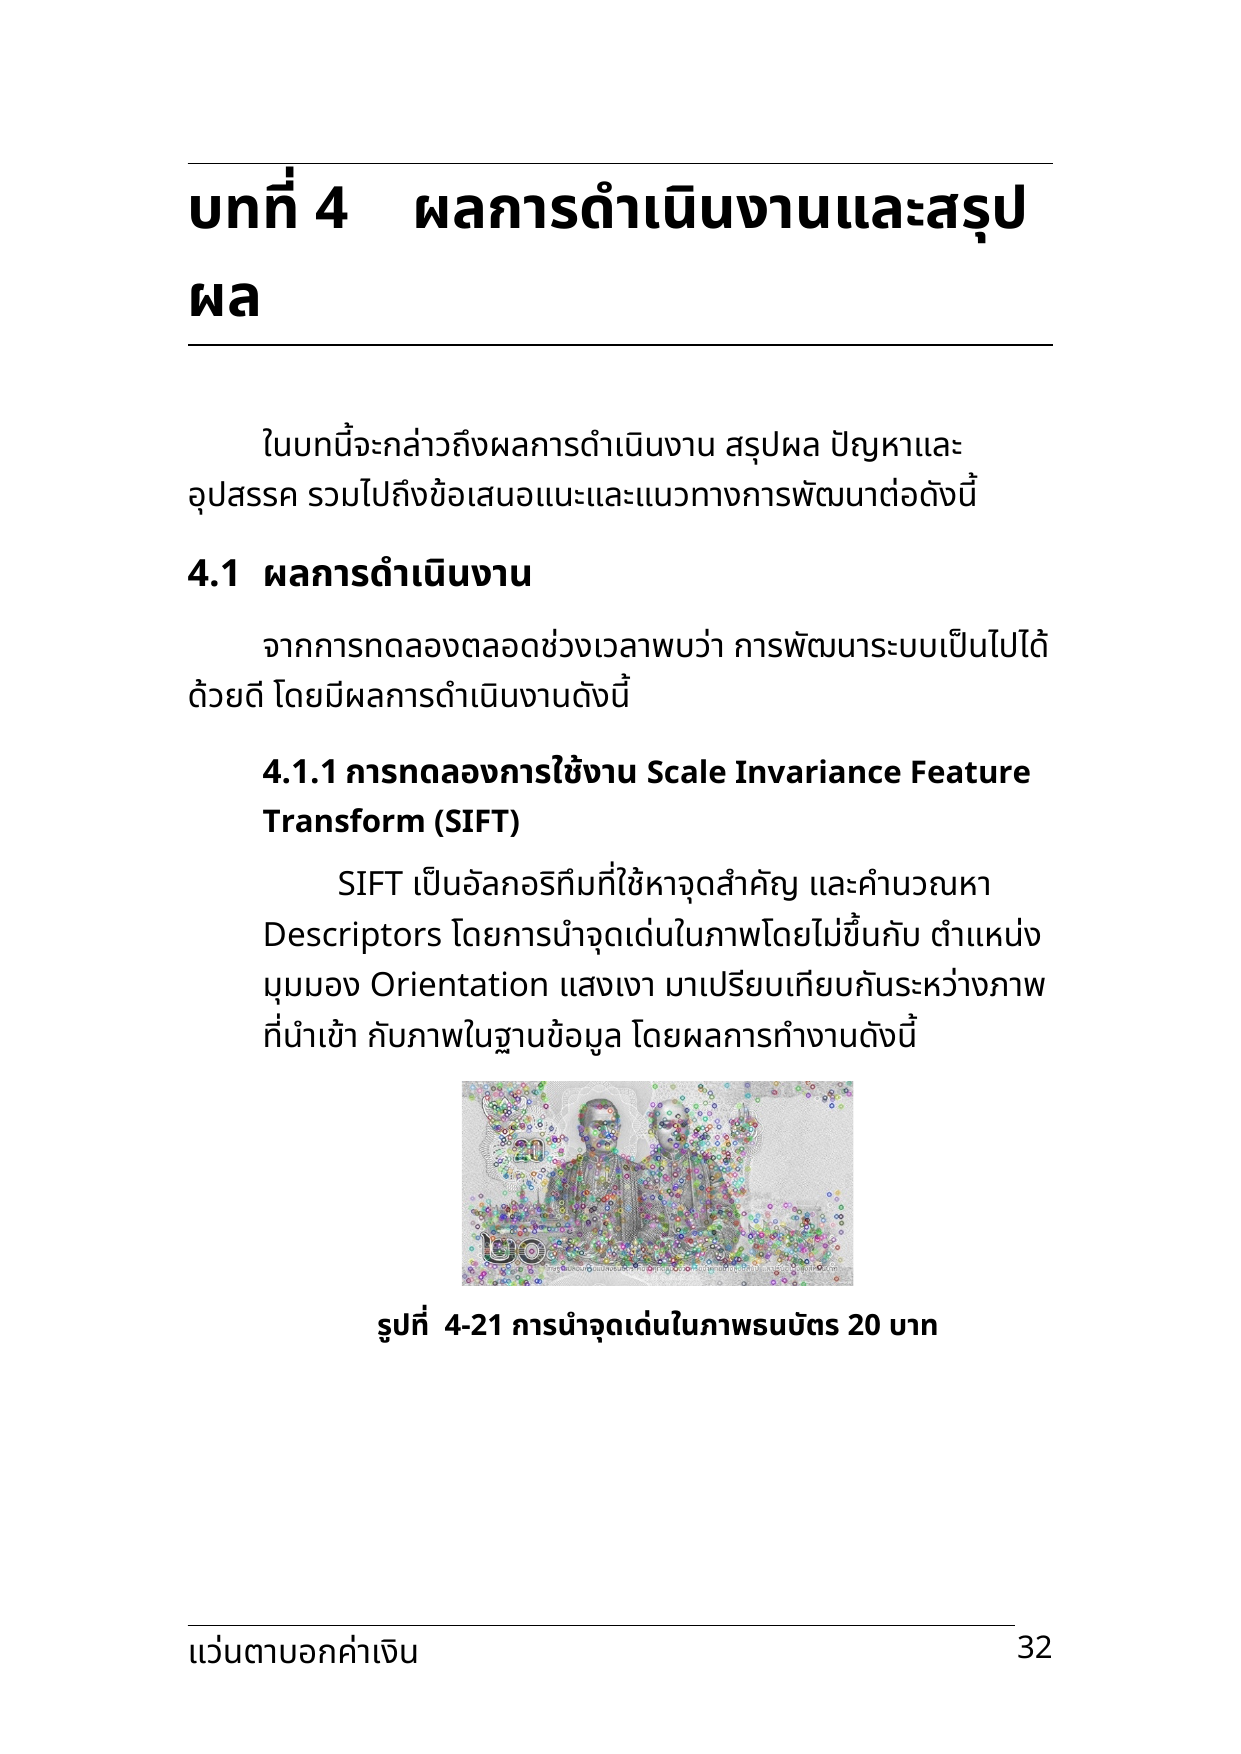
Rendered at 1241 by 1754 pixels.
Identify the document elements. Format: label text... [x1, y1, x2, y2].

picture [461, 1081, 854, 1286]
text SIFT เป็นอัลกอริทึมที่ใช้หาจุดสำคัญ และคำนวณหา Descriptors โดยการนำจุดเด่นในภาพโดยไม่ขึ้นกับ ตำแหน่ง มุมมอง Orientation แสงเงา มาเปรียบเทียบกันระหว่างภาพที่นำเข้า กับภาพในฐานข้อมูล โดยผลการทำงานดังนี้ [262, 860, 1053, 1062]
subtitle การทดลองการใช้งาน Scale Invariance Feature Transform (SIFT) [262, 748, 1053, 841]
text จากการทดลองตลอดช่วงเวลาพบว่า การพัฒนาระบบเป็นไปได้ด้วยดี โดยมีผลการดำเนินงานดังนี้ [187, 622, 1053, 723]
subtitle ผลการดำเนินงานและสรุปผล [187, 164, 1053, 346]
subtitle ผลการดำเนินงาน [187, 546, 1053, 603]
text ในบทนี้จะกล่าวถึงผลการดำเนินงาน สรุปผล ปัญหาและอุปสรรค รวมไปถึงข้อเสนอแนะและแนวทางการพัฒนาต่อดังนี้ [187, 421, 1053, 521]
